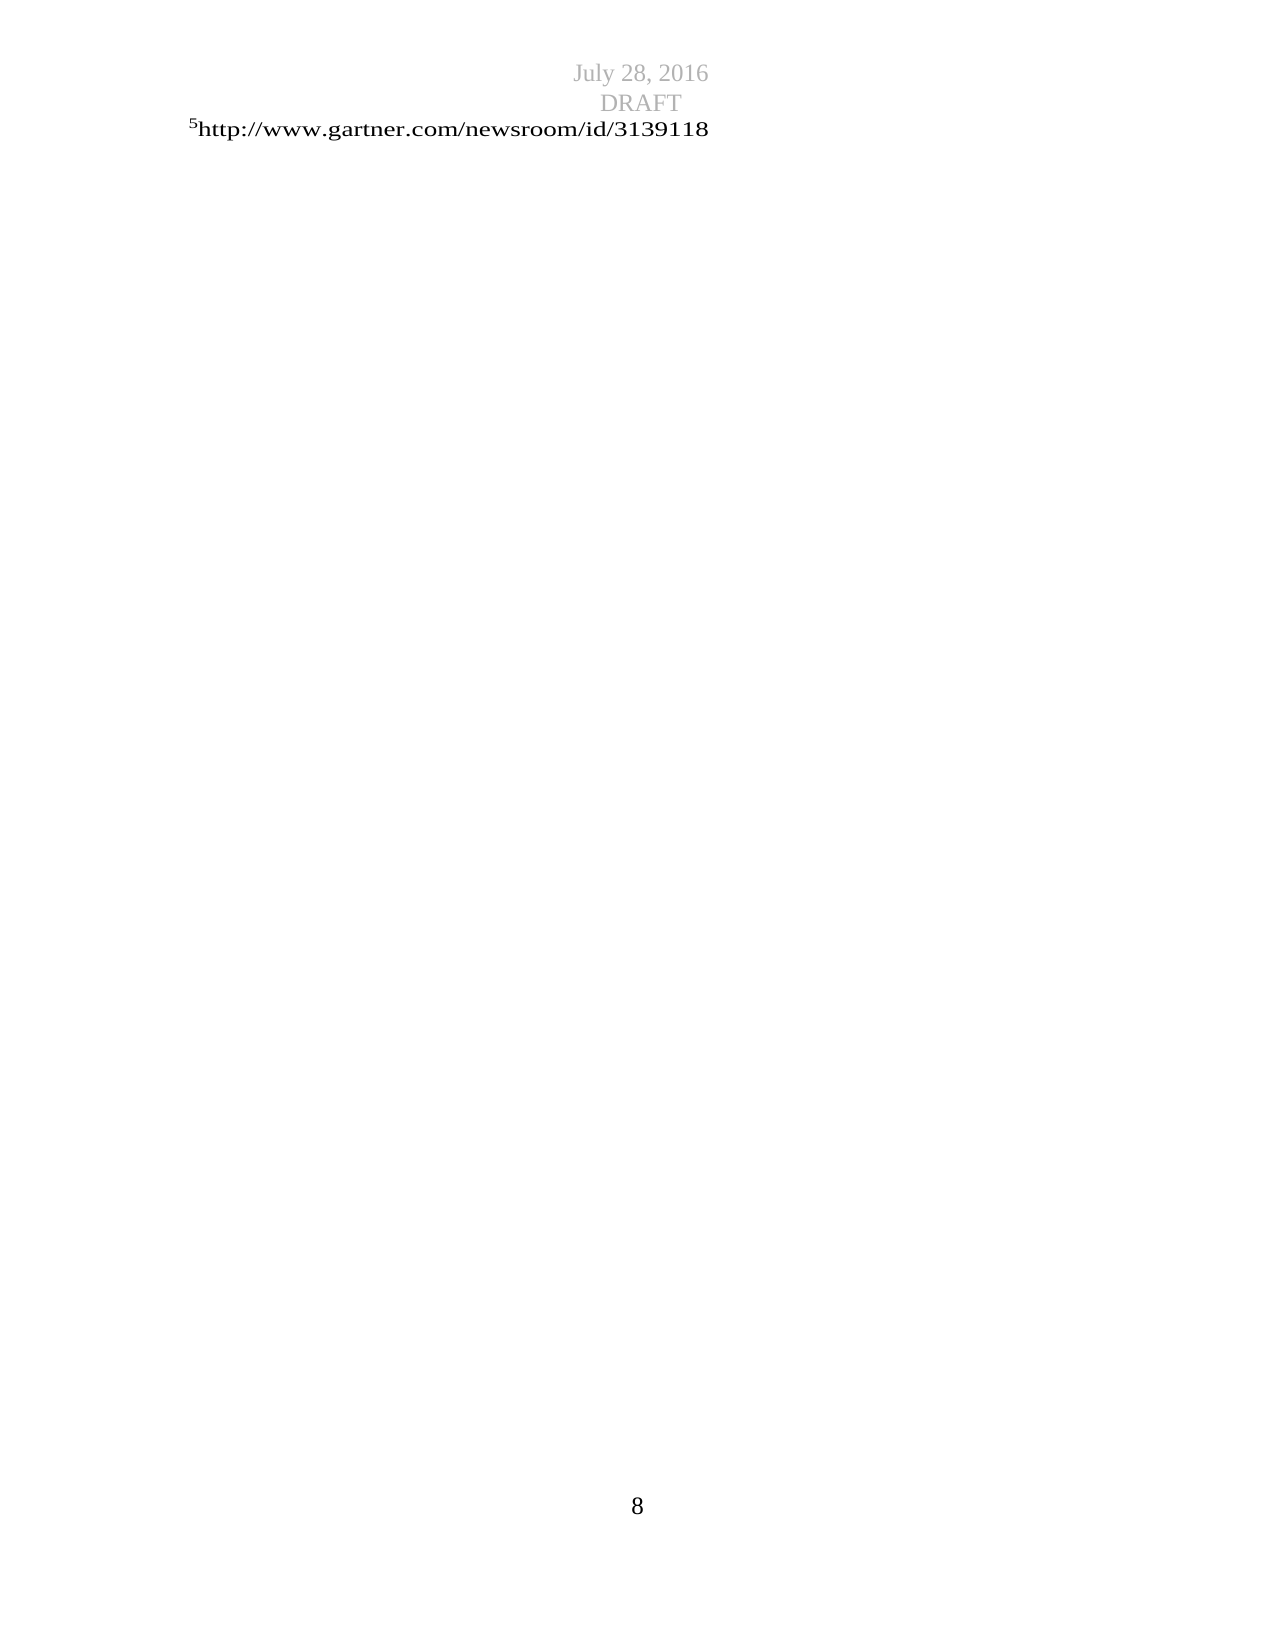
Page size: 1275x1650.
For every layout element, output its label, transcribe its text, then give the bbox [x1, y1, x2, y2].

text 5http://www.gartner.com/newsroom/id/3139118 [188, 117, 1127, 142]
